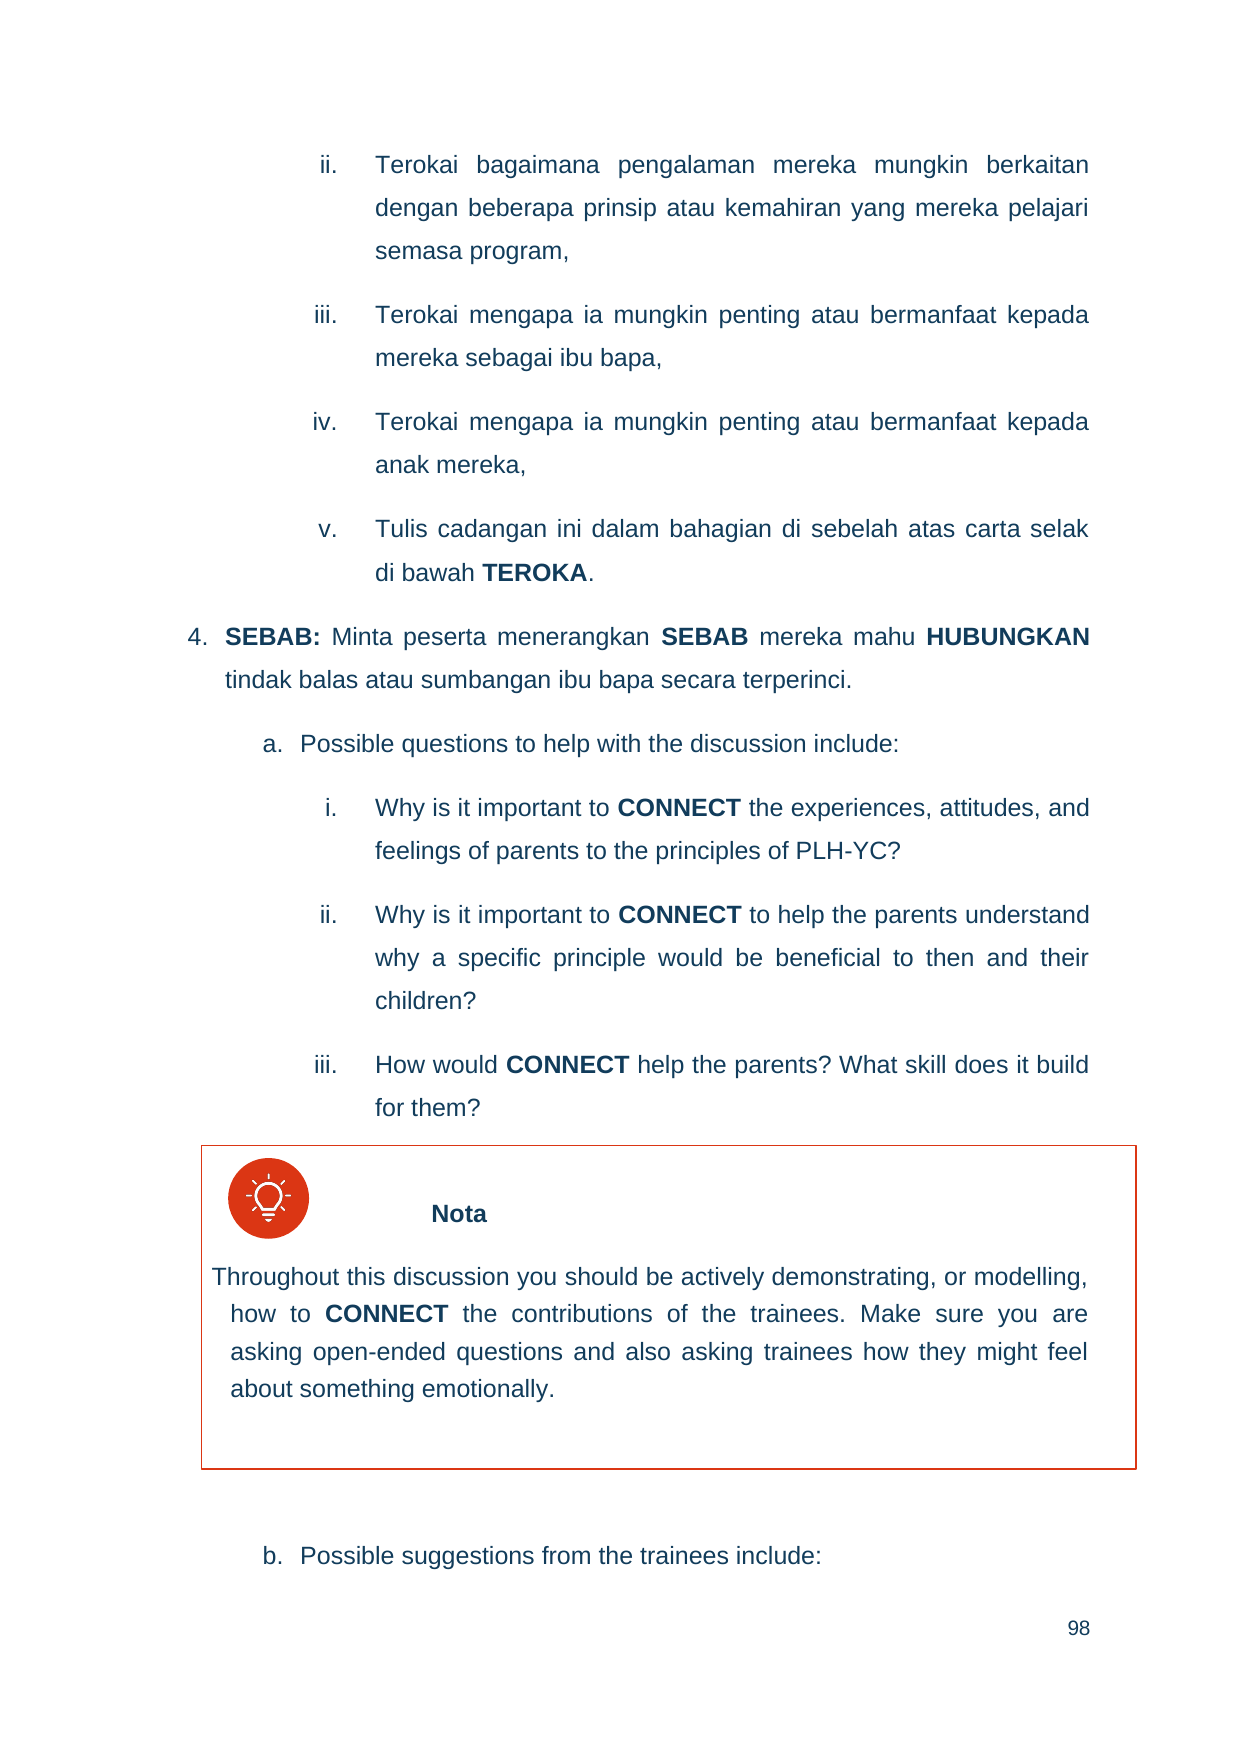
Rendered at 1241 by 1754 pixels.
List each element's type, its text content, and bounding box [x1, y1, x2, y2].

list Terokai mengapa ia mungkin penting atau bermanfaat kepada anak mereka, [337, 407, 1090, 479]
list Terokai mengapa ia mungkin penting atau bermanfaat kepada mereka sebagai ibu bapa, [337, 300, 1090, 372]
list Possible suggestions from the trainees include: [262, 1541, 1090, 1569]
list Tulis cadangan ini dalam bahagian di sebelah atas carta selak di bawah TEROKA. [337, 514, 1090, 586]
list Why is it important to CONNECT the experiences, attitudes, and feelings of parents to the principles of PLH-YC? [337, 792, 1090, 864]
list Terokai bagaimana pengalaman mereka mungkin berkaitan dengan beberapa prinsip atau kemahiran yang mereka pelajari semasa program, [337, 150, 1090, 265]
list How would CONNECT help the parents? What skill does it build for them? [337, 1050, 1090, 1122]
list Possible questions to help with the discussion include: [262, 728, 1090, 757]
list Why is it important to CONNECT to help the parents understand why a specific principle would be beneficial to then and their children? [337, 899, 1090, 1014]
picture [241, 1171, 296, 1225]
list SEBAB: Minta peserta menerangkan SEBAB mereka mahu HUBUNGKAN tindak balas atau sumbangan ibu bapa secara terperinci. [187, 621, 1090, 693]
